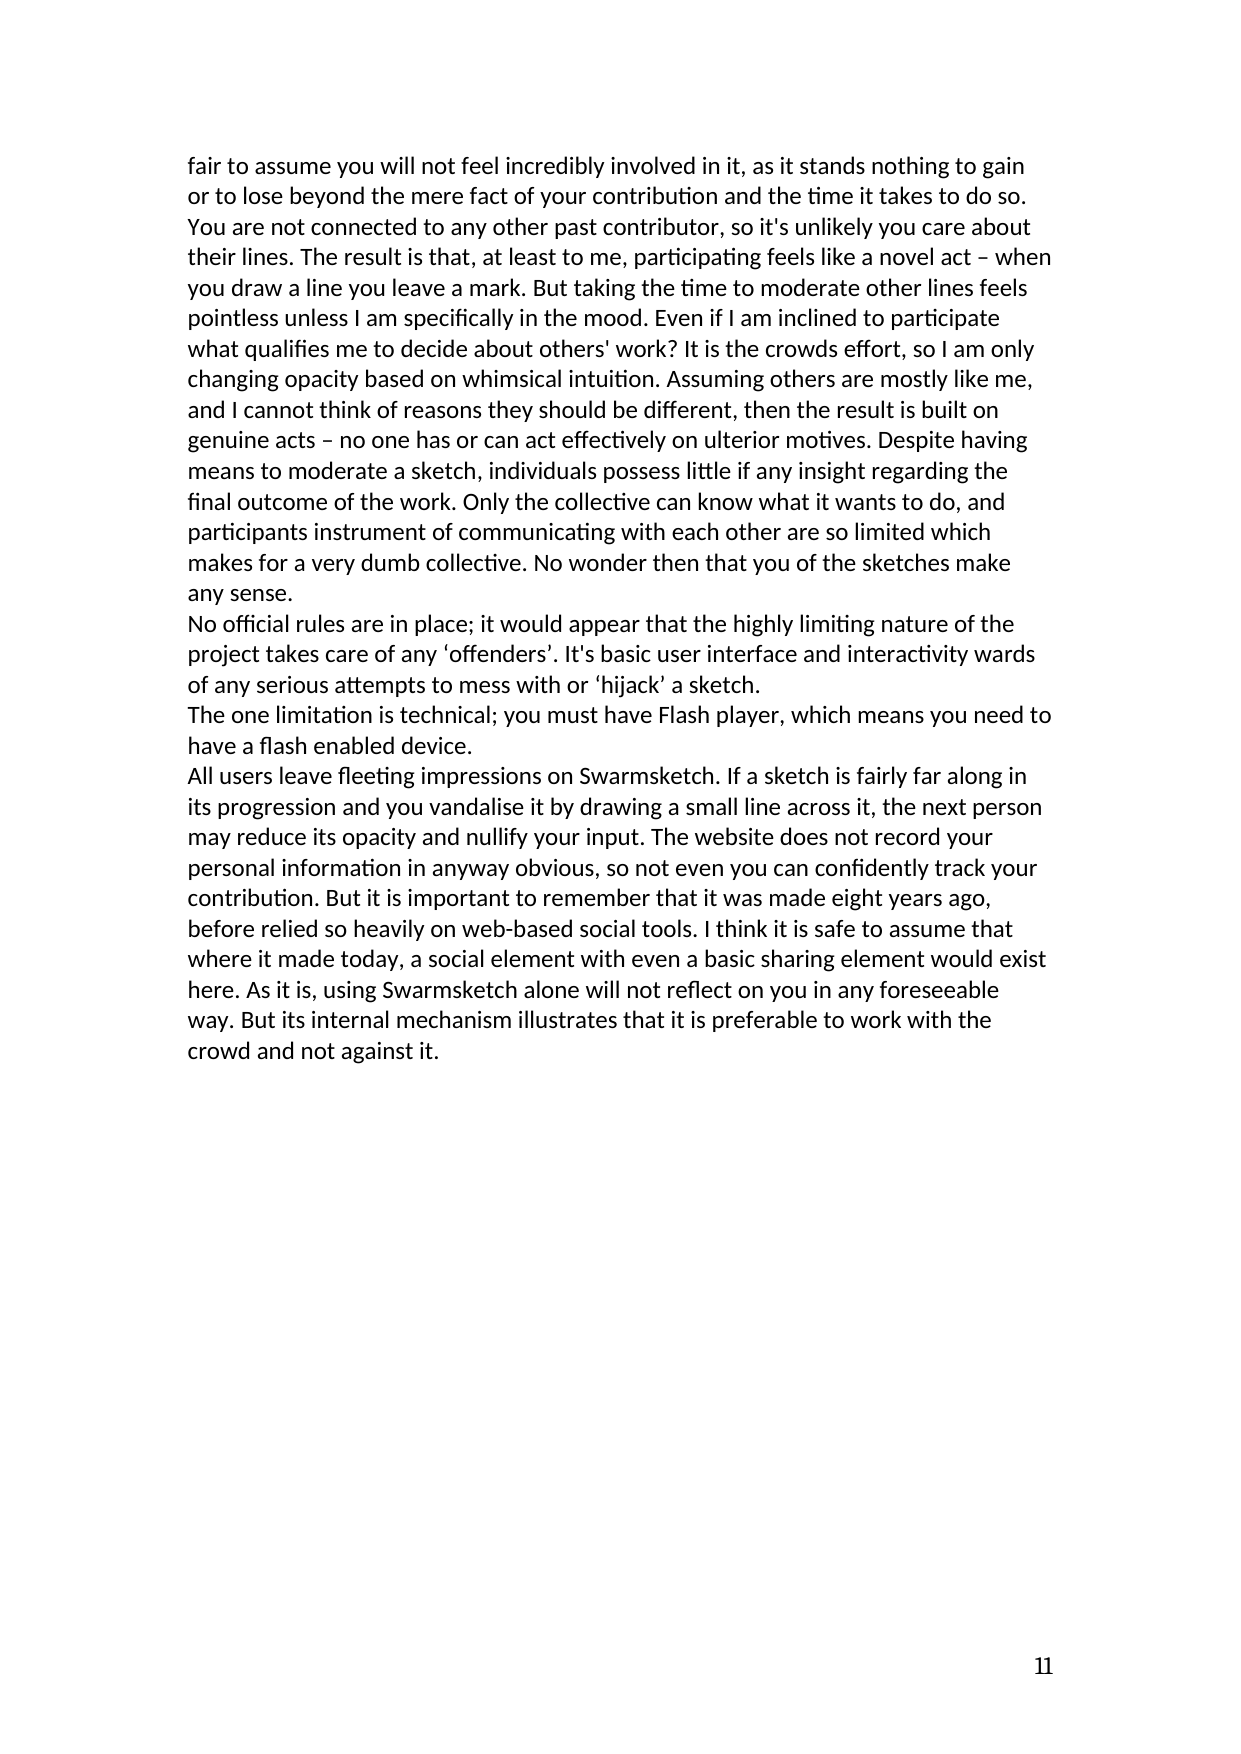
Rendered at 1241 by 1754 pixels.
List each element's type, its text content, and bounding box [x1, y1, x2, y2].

text All users leave fleeting impressions on Swarmsketch. If a sketch is fairly far along in its progression and you vandalise it by drawing a small line across it, the next person may reduce its opacity and nullify your input. The website does not record your personal information in anyway obvious, so not even you can confidently track your contribution. But it is important to remember that it was made eight years ago, before relied so heavily on web-based social tools. I think it is safe to assume that where it made today, a social element with even a basic sharing element would exist here. As it is, using Swarmsketch alone will not reflect on you in any foreseeable way. But its internal mechanism illustrates that it is preferable to work with the crowd and not against it. [187, 760, 1053, 1066]
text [187, 150, 1053, 608]
text The one limitation is technical; you must have Flash player, which means you need to have a flash enabled device. [187, 699, 1053, 760]
text No official rules are in place; it would appear that the highly limiting nature of the project takes care of any ‘offenders’. It's basic user interface and interactivity wards of any serious attempts to mess with or ‘hijack’ a sketch. [187, 608, 1053, 699]
